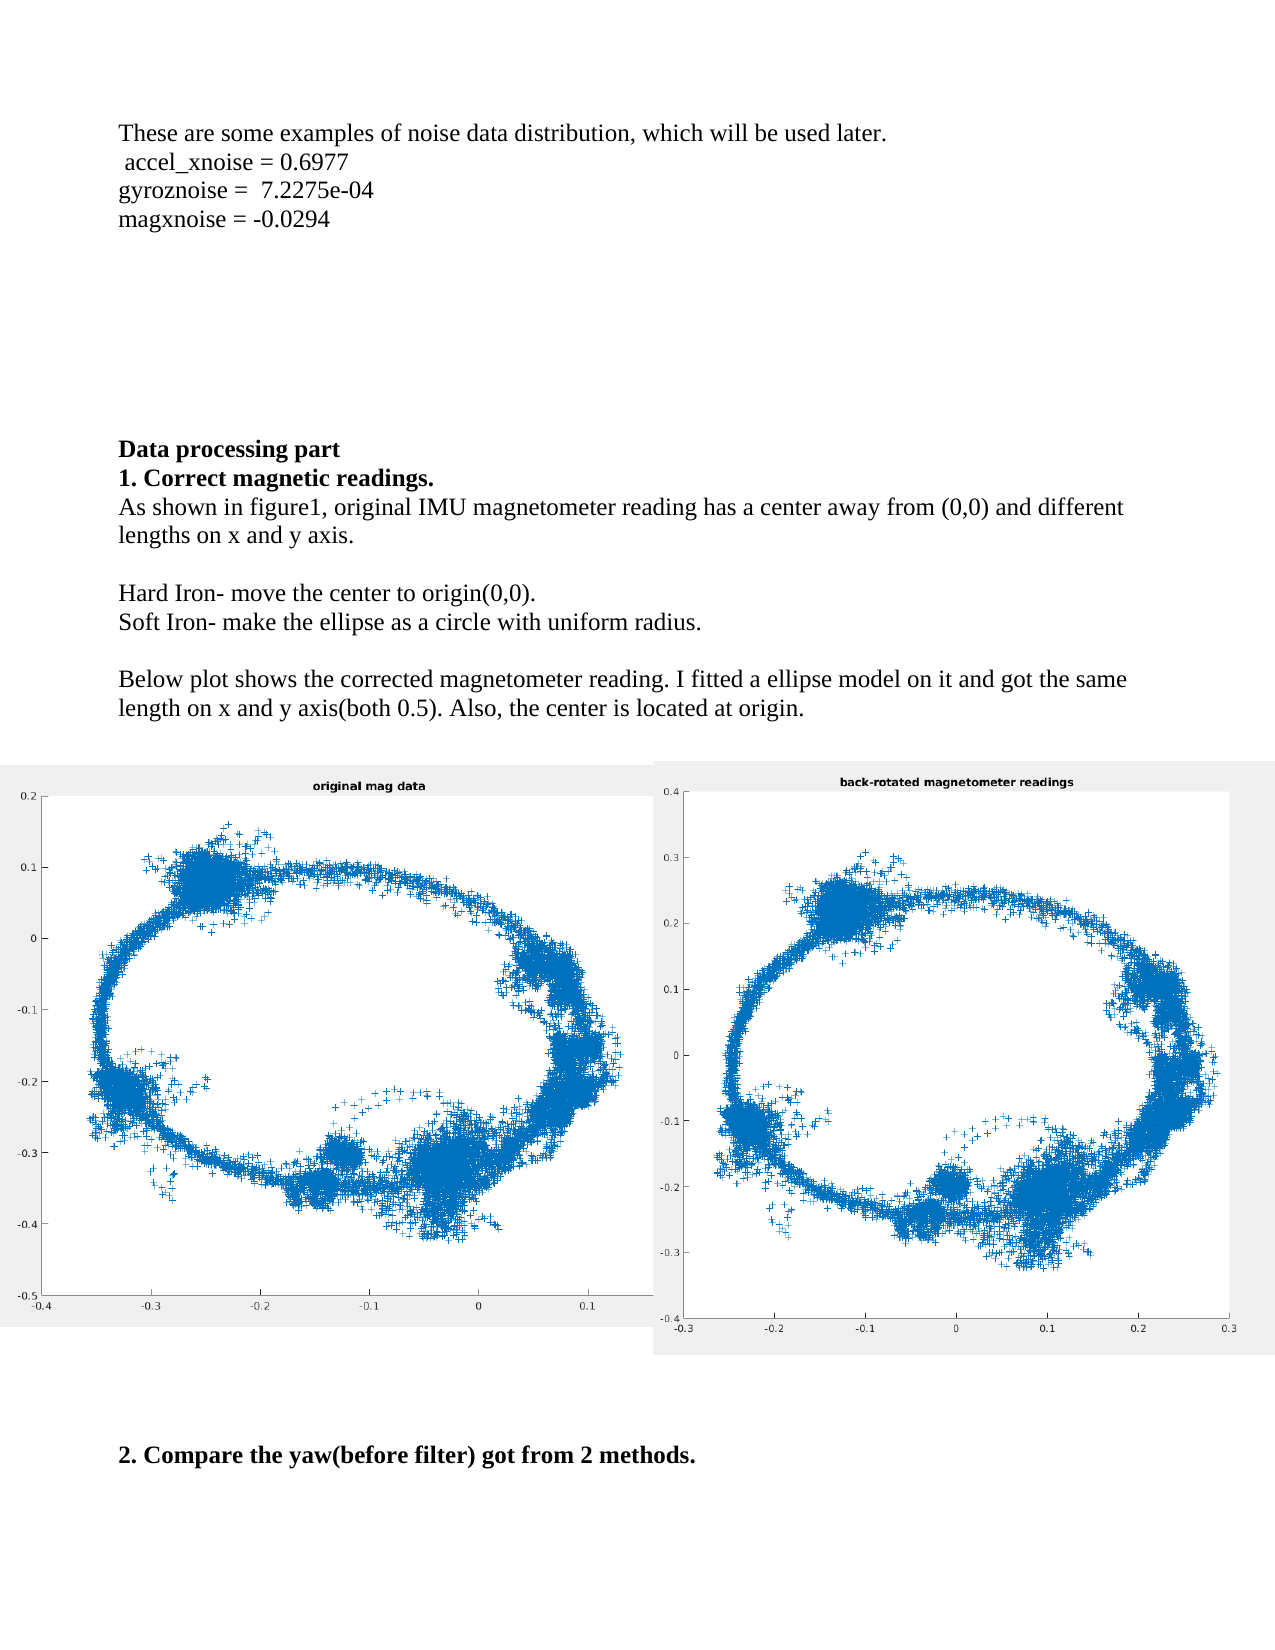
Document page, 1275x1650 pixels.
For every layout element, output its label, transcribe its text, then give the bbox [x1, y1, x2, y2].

text 2. Compare the yaw(before filter) got from 2 methods. [118, 1441, 1157, 1469]
text gyroznoise = 7.2275e-04 [118, 176, 1157, 204]
text Data processing part [118, 434, 1157, 463]
text As shown in figure1, original IMU magnetometer reading has a center away from (0,0) and different lengths on x and y axis. [118, 492, 1157, 549]
text 1. Correct magnetic readings. [118, 463, 1157, 492]
picture [0, 761, 1275, 1355]
text Soft Iron- make the ellipse as a circle with uniform radius. [118, 607, 1157, 636]
text accel_xnoise = 0.6977 [118, 147, 1157, 176]
text Below plot shows the corrected magnetometer reading. I fitted a ellipse model on it and got the same length on x and y axis(both 0.5). Also, the center is located at origin. [118, 664, 1157, 722]
text Hard Iron- move the center to origin(0,0). [118, 578, 1157, 607]
text magxnoise = -0.0294 [118, 204, 1157, 233]
text These are some examples of noise data distribution, which will be used later. [118, 118, 1157, 147]
